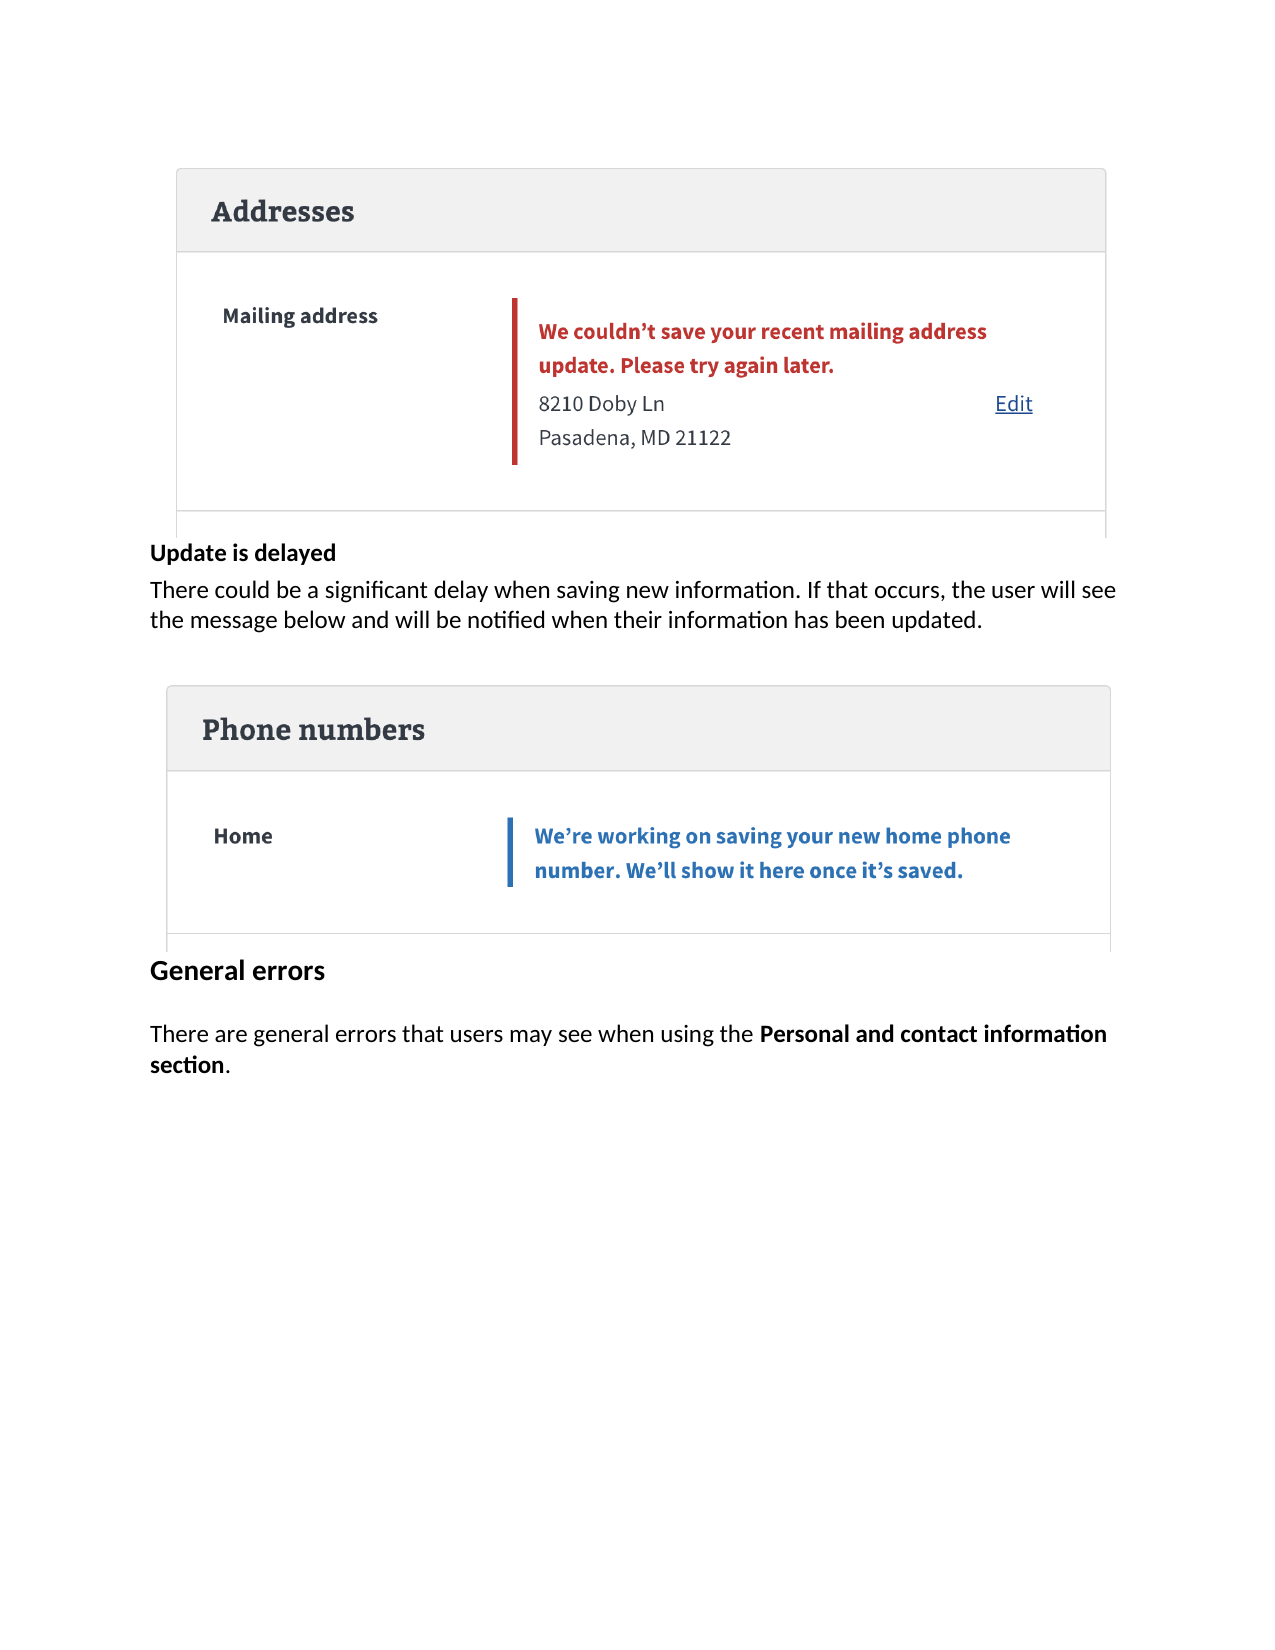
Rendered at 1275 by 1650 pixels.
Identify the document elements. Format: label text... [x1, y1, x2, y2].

text General errors [150, 952, 1125, 988]
text Update is delayed [150, 538, 1125, 568]
text There could be a significant delay when saving new information. If that occurs, the user will see the message below and will be notified when their information has been updated. [150, 574, 1125, 635]
picture [150, 150, 1125, 538]
text There are general errors that users may see when using the Personal and contact information section. [150, 1018, 1125, 1079]
picture [150, 672, 1125, 952]
